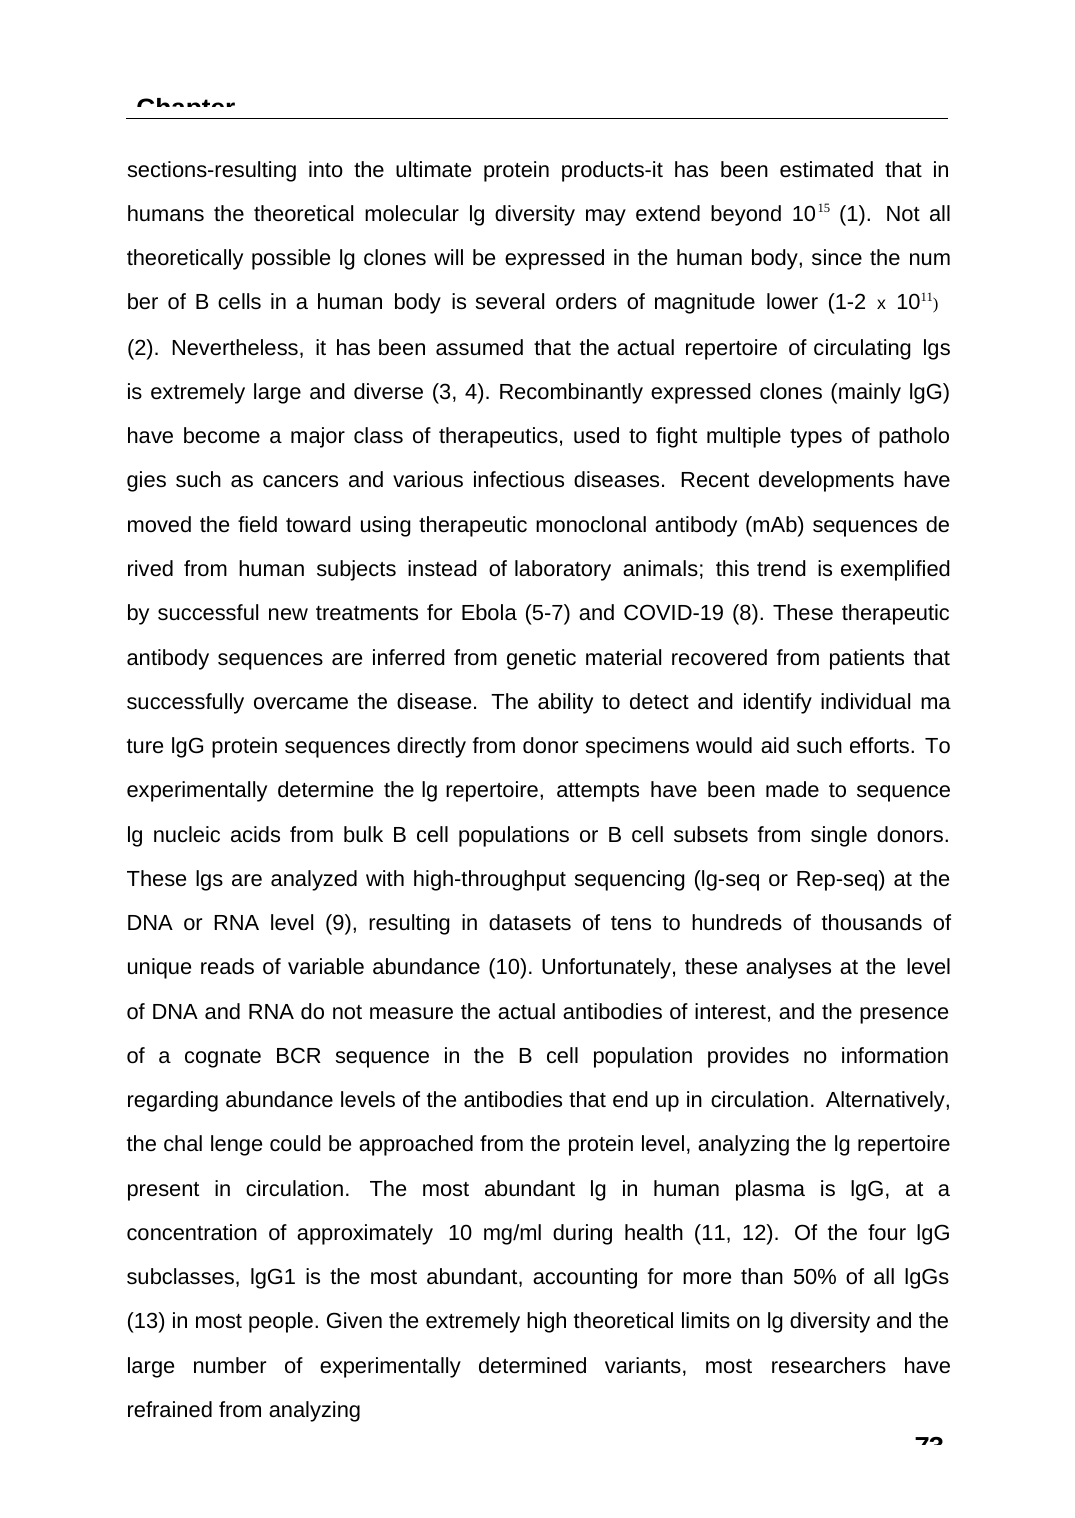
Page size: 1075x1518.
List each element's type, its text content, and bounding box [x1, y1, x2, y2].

text sections-resulting into the ultimate protein products-it has been estimated that in humans the theoretical molecular lg diversity may extend beyond 1015 (1). Not all theoretically possible lg clones will be expressed in the human body, since the num­ ber of B cells in a human body is several orders of magnitude lower (1-2 x 1011) [127, 157, 951, 314]
text (2). Nevertheless, it has been assumed that the actual repertoire of circulating lgs is extremely large and diverse (3, 4). Recombinantly expressed clones (mainly lgG) have become a major class of therapeutics, used to fight multiple types of patholo­ gies such as cancers and various infectious diseases. Recent developments have moved the field toward using therapeutic monoclonal antibody (mAb) sequences de­ rived from human subjects instead of laboratory animals; this trend is exemplified by successful new treatments for Ebola (5-7) and COVID-19 (8). These therapeutic antibody sequences are inferred from genetic material recovered from patients that successfully overcame the disease. The ability to detect and identify individual ma­ ture lgG protein sequences directly from donor specimens would aid such efforts. To experimentally determine the lg repertoire, attempts have been made to sequence lg nucleic acids from bulk B cell populations or B cell subsets from single donors. These lgs are analyzed with high-throughput sequencing (lg-seq or Rep-seq) at the DNA or RNA level (9), resulting in datasets of tens to hundreds of thousands of unique reads of variable abundance (10). Unfortunately, these analyses at the level of DNA and RNA do not measure the actual antibodies of interest, and the presence of a cognate BCR sequence in the B cell population provides no information regarding abundance levels of the antibodies that end up in circulation. Alternatively, the chal­ lenge could be approached from the protein level, analyzing the lg repertoire present in circulation. The most abundant lg in human plasma is lgG, at a concentration of approximately 10 mg/ml during health (11, 12). Of the four lgG subclasses, lgG1 is the most abundant, accounting for more than 50% of all lgGs (13) in most people. Given the extremely high theoretical limits on lg diversity and the large number of experimentally determined variants, most researchers have refrained from analyzing [126, 334, 951, 1422]
